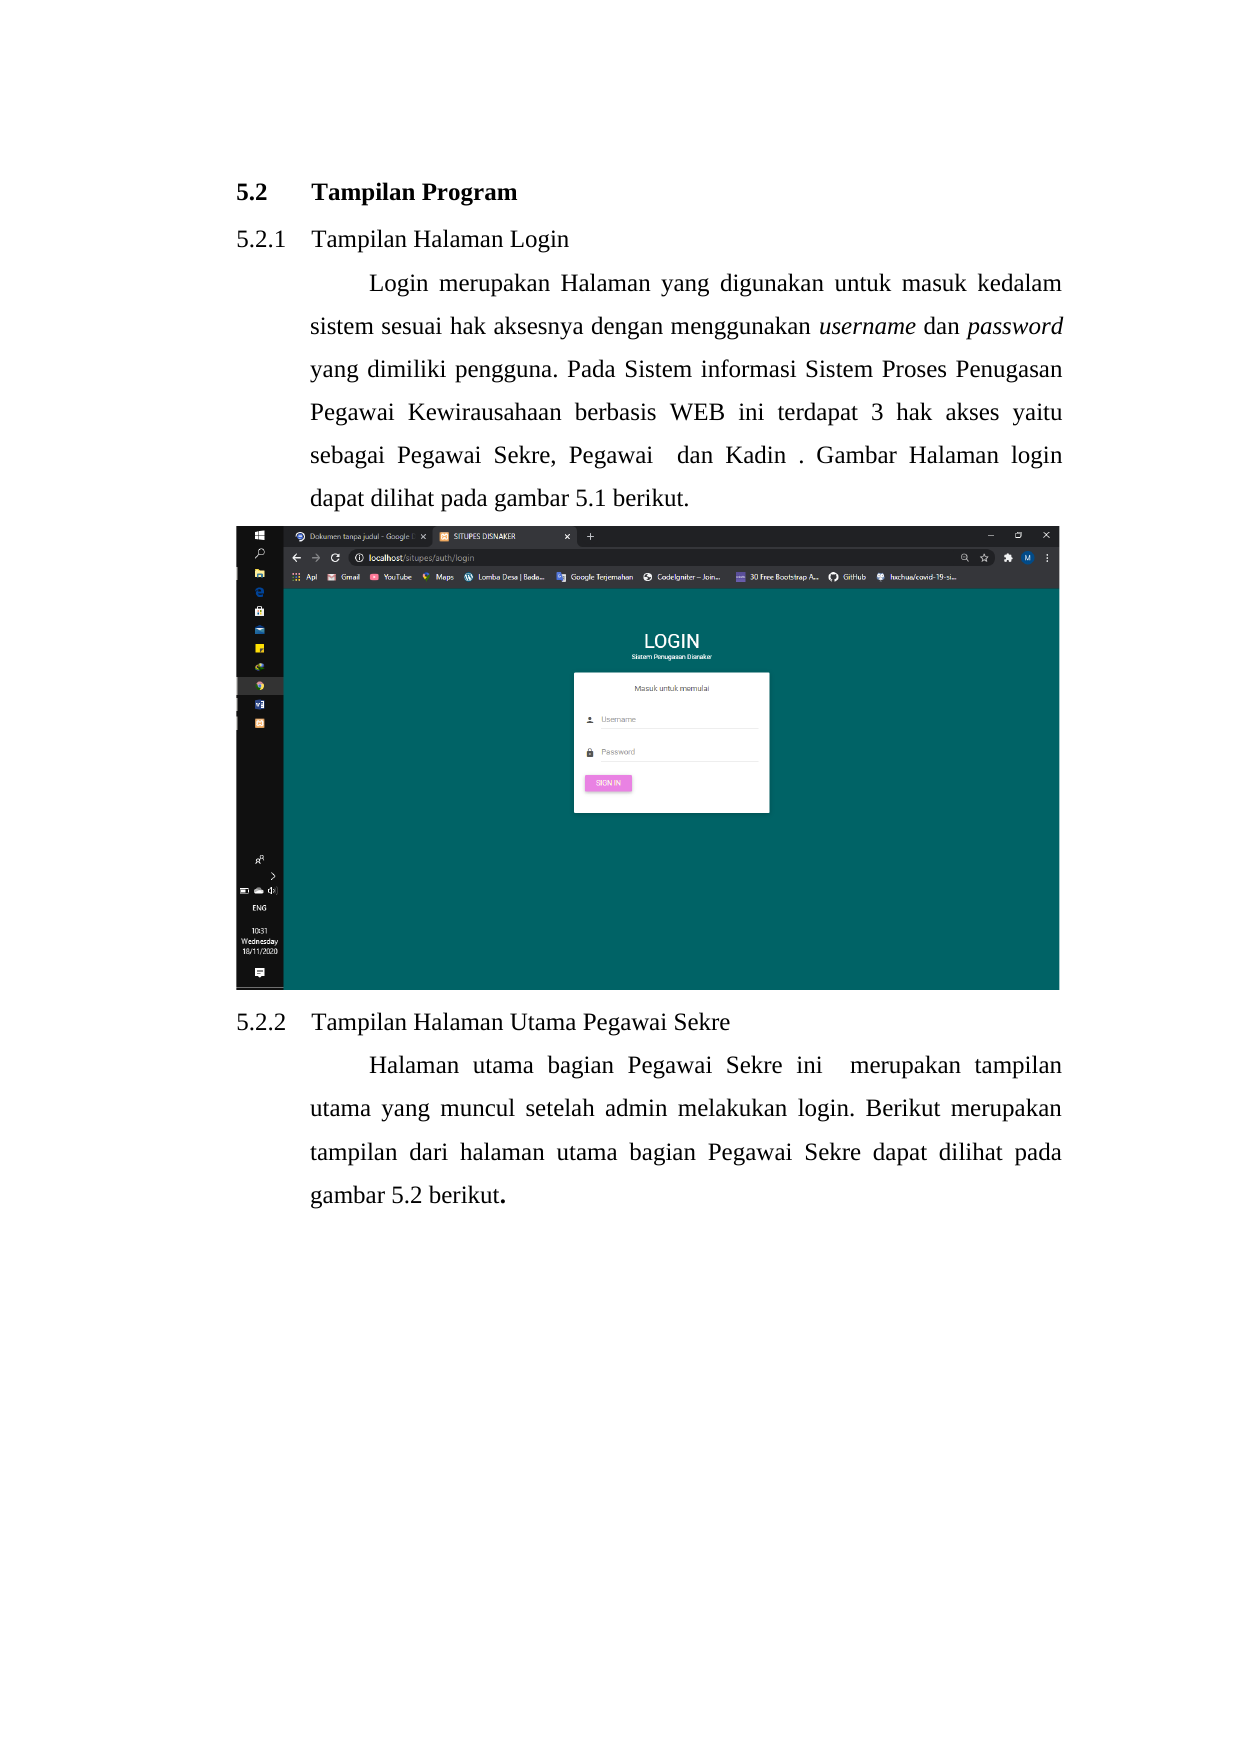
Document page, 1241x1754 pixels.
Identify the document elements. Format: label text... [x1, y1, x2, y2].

subtitle 5.2 Tampilan Program [236, 177, 1063, 206]
text Login merupakan Halaman yang digunakan untuk masuk kedalam sistem sesuai hak aksesnya dengan menggunakan username dan password yang dimiliki pengguna. Pada Sistem informasi Sistem Proses Penugasan Pegawai Kewirausahaan berbasis WEB ini terdapat 3 hak akses yaitu sebagai Pegawai Sekre, Pegawai dan Kadin . Gambar Halaman login dapat dilihat pada gambar 5.1 berikut. [310, 268, 1063, 512]
subtitle 5.2.1 Tampilan Halaman Login [236, 224, 1063, 253]
text Halaman utama bagian Pegawai Sekre ini merupakan tampilan utama yang muncul setelah admin melakukan login. Berikut merupakan tampilan dari halaman utama bagian Pegawai Sekre dapat dilihat pada gambar 5.2 berikut. [310, 1050, 1063, 1208]
subtitle 5.2.2 Tampilan Halaman Utama Pegawai Sekre [236, 1007, 1063, 1036]
picture [236, 526, 1060, 990]
